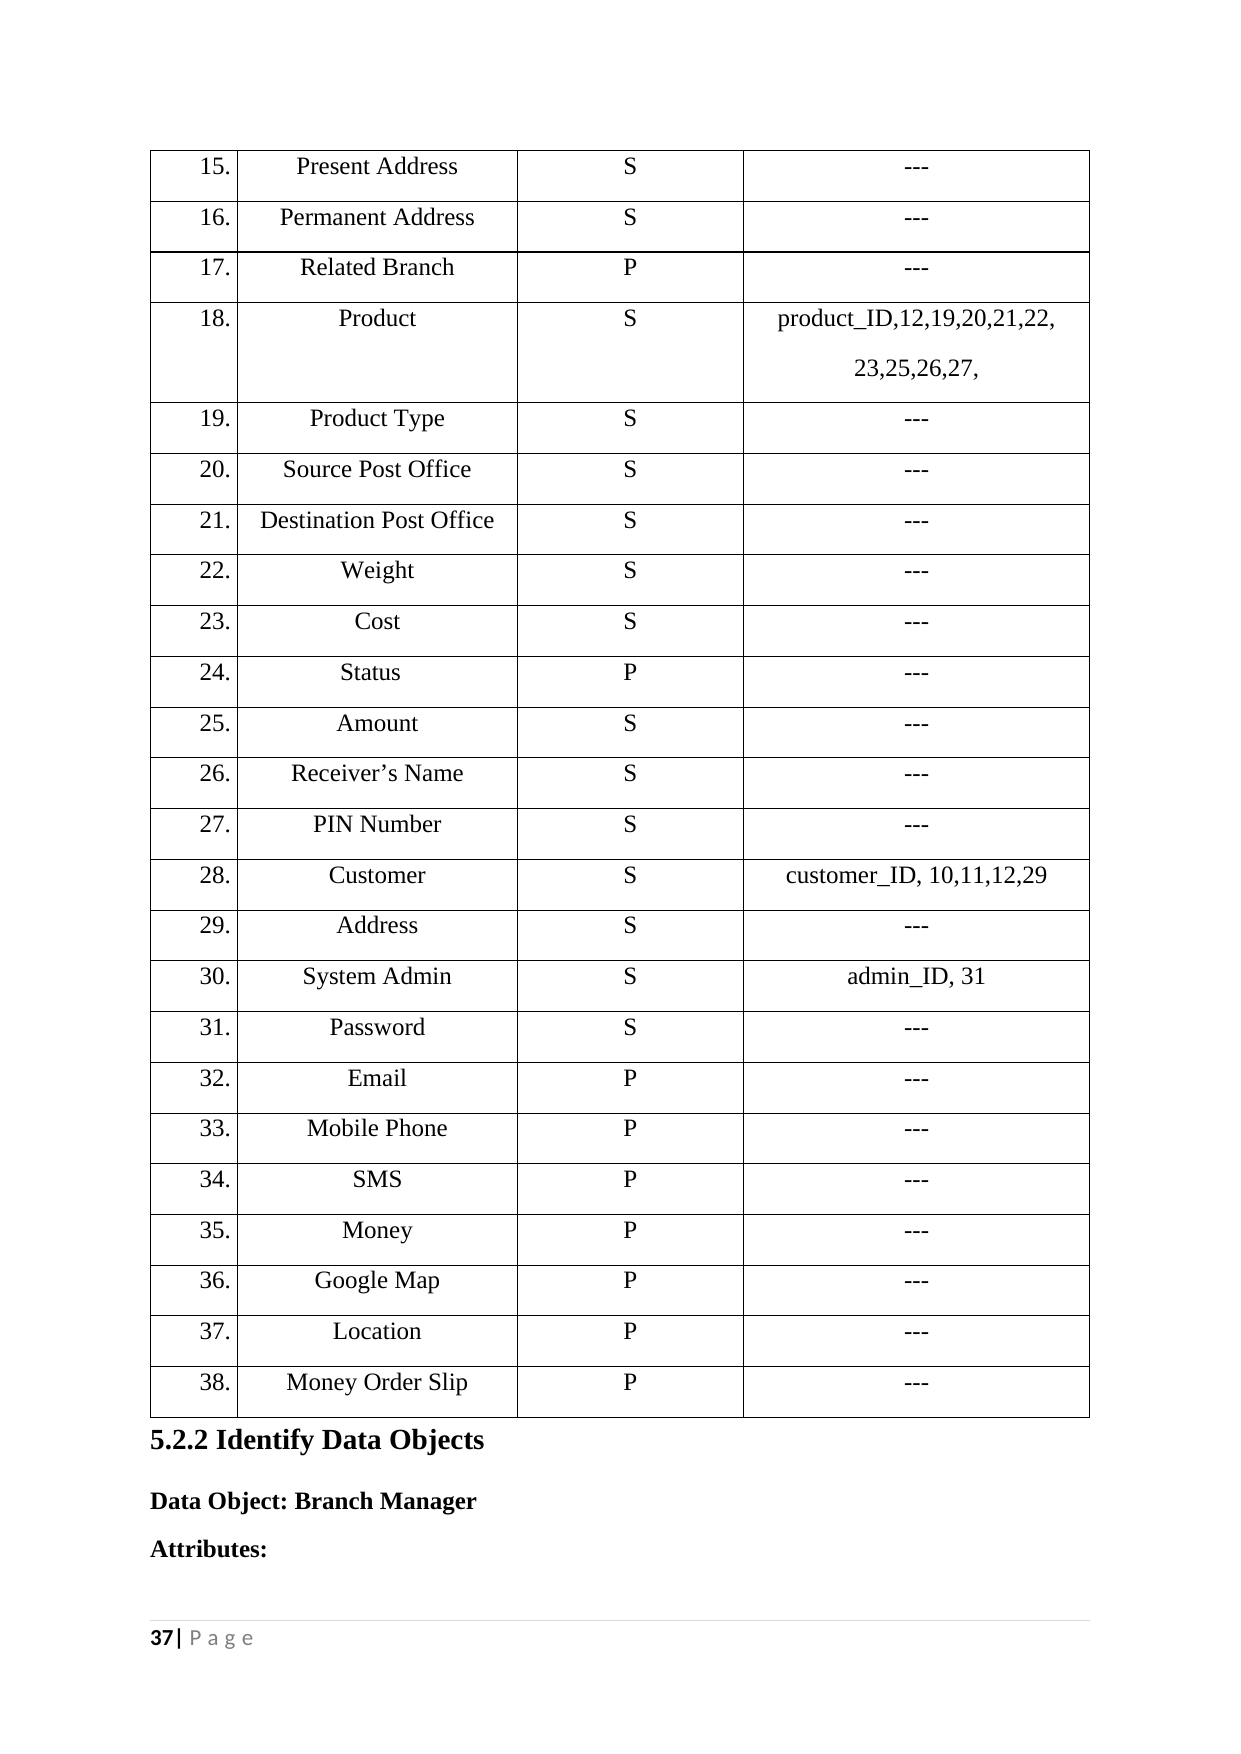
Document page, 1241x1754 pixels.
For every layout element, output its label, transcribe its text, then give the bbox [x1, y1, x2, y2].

table_cell Status [238, 657, 517, 707]
table_cell --- [744, 1164, 1089, 1214]
table_cell S [518, 151, 743, 201]
table_cell [151, 1164, 237, 1214]
table_cell --- [744, 657, 1089, 707]
table_cell [151, 860, 237, 909]
table_cell PIN Number [238, 809, 517, 859]
table_cell [151, 1215, 237, 1264]
table_cell Present Address [238, 151, 517, 201]
table_cell Permanent Address [238, 202, 517, 251]
table_cell Destination Post Office [238, 505, 517, 554]
table_cell P [518, 1316, 743, 1366]
table_cell System Admin [238, 961, 517, 1011]
table_cell --- [744, 1114, 1089, 1163]
table_cell Email [238, 1063, 517, 1112]
table_cell S [518, 860, 743, 909]
table_cell S [518, 606, 743, 656]
table_cell P [518, 1063, 743, 1112]
table_cell Google Map [238, 1266, 517, 1315]
table_cell Weight [238, 555, 517, 605]
table_cell SMS [238, 1164, 517, 1214]
table_cell --- [744, 1215, 1089, 1264]
table_cell --- [744, 606, 1089, 656]
table_cell S [518, 505, 743, 554]
table_cell Source Post Office [238, 454, 517, 504]
table_cell --- [744, 911, 1089, 960]
table_cell [151, 1063, 237, 1112]
table_cell admin_ID, 31 [744, 961, 1089, 1011]
table_cell [151, 253, 237, 302]
table_cell [151, 151, 237, 201]
table_cell --- [744, 253, 1089, 302]
table_cell customer_ID, 10,11,12,29 [744, 860, 1089, 909]
table_cell Customer [238, 860, 517, 909]
table_cell Product Type [238, 403, 517, 453]
table_cell [151, 1012, 237, 1062]
table_cell S [518, 809, 743, 859]
table_cell S [518, 403, 743, 453]
table_cell [151, 403, 237, 453]
table_cell Mobile Phone [238, 1114, 517, 1163]
table_cell product_ID,12,19,20,21,22, 23,25,26,27, [744, 303, 1089, 402]
table_cell --- [744, 809, 1089, 859]
table_cell [151, 809, 237, 859]
text Attributes: [150, 1534, 1090, 1563]
table_cell S [518, 708, 743, 757]
table_cell S [518, 454, 743, 504]
table_cell [151, 1316, 237, 1366]
table_cell S [518, 758, 743, 808]
subtitle 5.2.2 Identify Data Objects [150, 1422, 1090, 1456]
table_cell S [518, 202, 743, 251]
table_cell --- [744, 505, 1089, 554]
table_cell --- [744, 202, 1089, 251]
table_cell S [518, 1012, 743, 1062]
table_cell [151, 911, 237, 960]
table_cell P [518, 1367, 743, 1417]
table_cell --- [744, 1063, 1089, 1112]
table_cell --- [744, 1367, 1089, 1417]
table_cell [151, 606, 237, 656]
table_cell P [518, 253, 743, 302]
table_cell S [518, 555, 743, 605]
table_cell --- [744, 151, 1089, 201]
table_cell --- [744, 454, 1089, 504]
table_cell [151, 961, 237, 1011]
table_cell --- [744, 1266, 1089, 1315]
table_cell [151, 1367, 237, 1417]
table_cell P [518, 1164, 743, 1214]
table_cell P [518, 1215, 743, 1264]
table_cell --- [744, 708, 1089, 757]
table_cell Address [238, 911, 517, 960]
table_cell [151, 454, 237, 504]
table_cell P [518, 657, 743, 707]
table_cell --- [744, 1012, 1089, 1062]
table_cell Location [238, 1316, 517, 1366]
text Data Object: Branch Manager [150, 1486, 1090, 1515]
table_cell [151, 303, 237, 402]
table_cell S [518, 961, 743, 1011]
table_cell Product [238, 303, 517, 402]
table_cell Money [238, 1215, 517, 1264]
table_cell --- [744, 758, 1089, 808]
table_cell Related Branch [238, 253, 517, 302]
table_cell Password [238, 1012, 517, 1062]
table_cell [151, 708, 237, 757]
table_cell [151, 758, 237, 808]
table_cell [151, 202, 237, 251]
table_cell Cost [238, 606, 517, 656]
table_cell [151, 505, 237, 554]
table_cell --- [744, 403, 1089, 453]
table_cell [151, 1266, 237, 1315]
table_cell --- [744, 1316, 1089, 1366]
table_cell S [518, 303, 743, 402]
table_cell P [518, 1266, 743, 1315]
table_cell P [518, 1114, 743, 1163]
table_cell --- [744, 555, 1089, 605]
table_cell Money Order Slip [238, 1367, 517, 1417]
table_cell S [518, 911, 743, 960]
table_cell [151, 555, 237, 605]
table_cell [151, 1114, 237, 1163]
table_cell Receiver’s Name [238, 758, 517, 808]
table_cell Amount [238, 708, 517, 757]
table_cell [151, 657, 237, 707]
